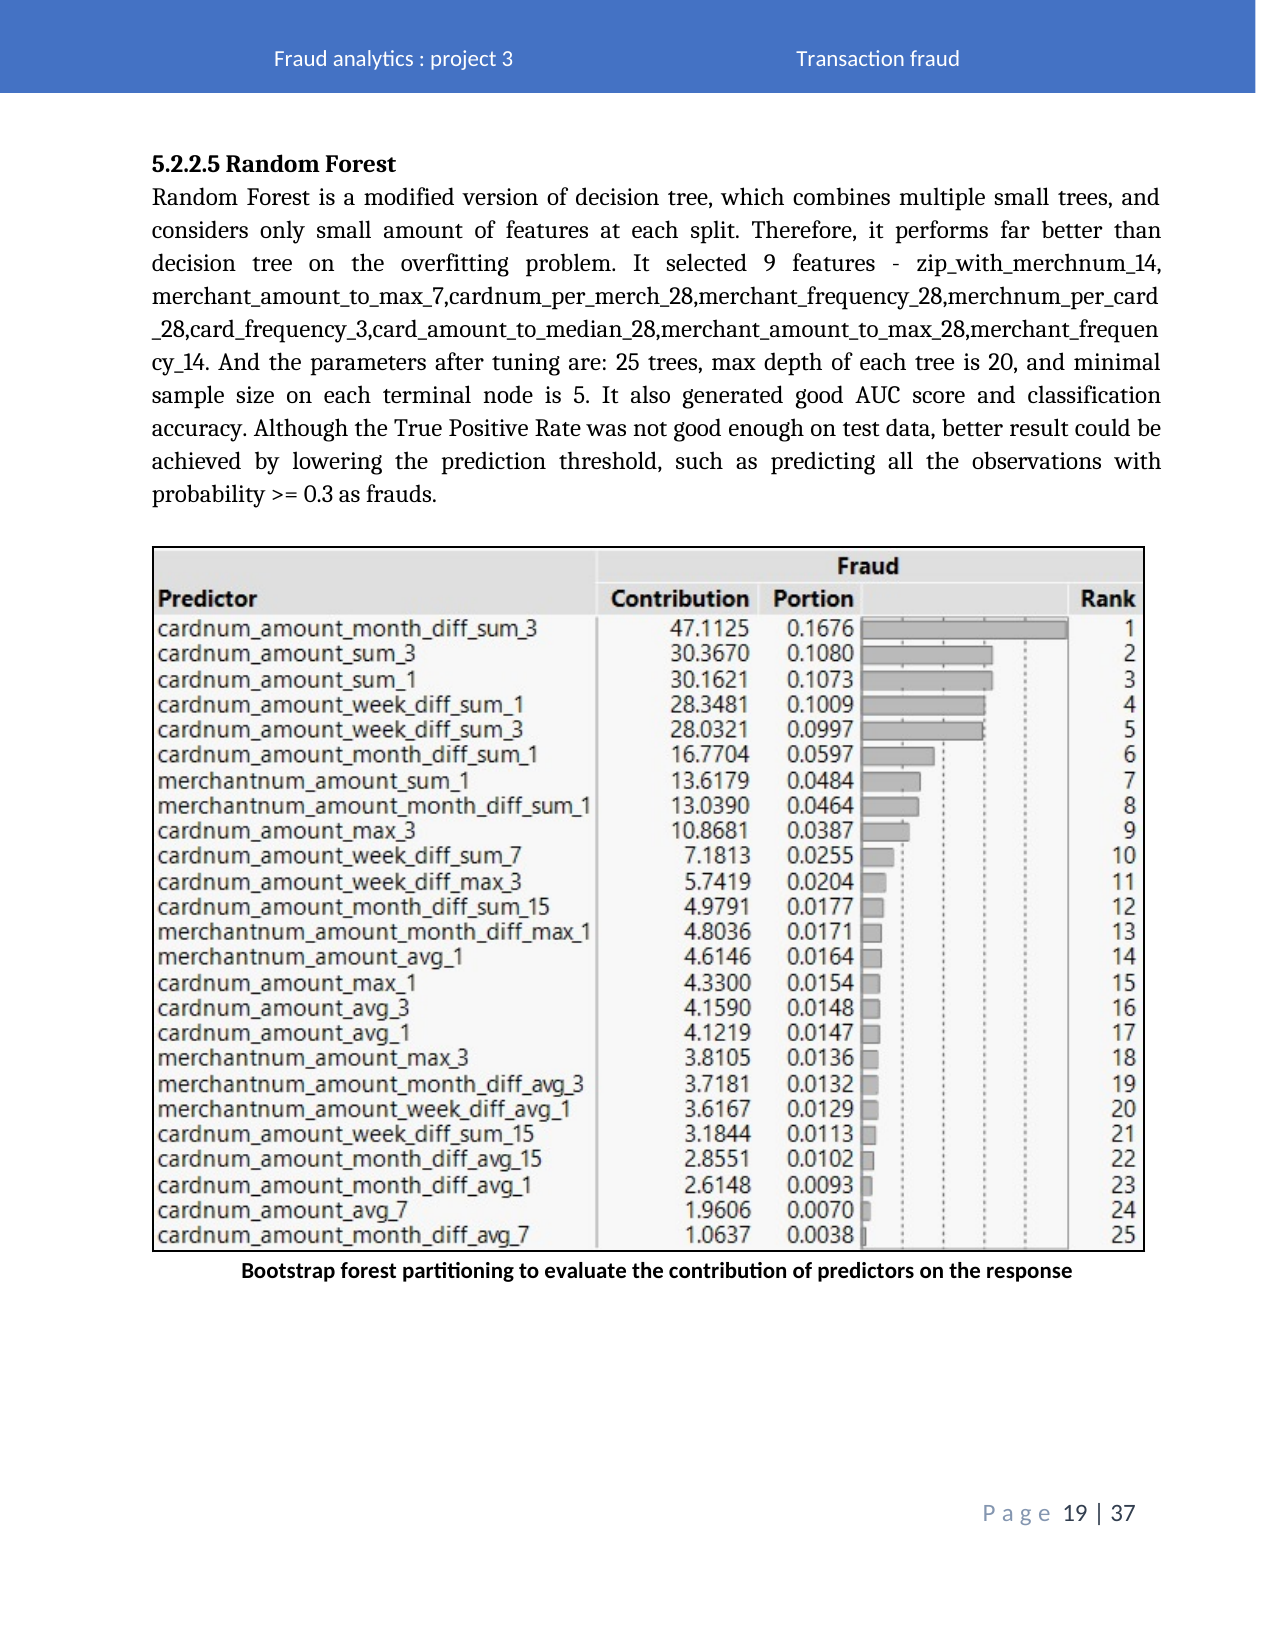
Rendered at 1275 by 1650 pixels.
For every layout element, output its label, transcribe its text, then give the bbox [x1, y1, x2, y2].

picture [154, 548, 1143, 1250]
list Bootstrap forest partitioning to evaluate the contribution of predictors on the response [152, 1257, 1162, 1285]
list Random Forest is a modified version of decision tree, which combines multiple small trees, and considers only small amount of features at each split. Therefore, it performs far better than decision tree on the overfitting problem. It selected 9 features - zip_with_merchnum_14, merchant_amount_to_max_7,cardnum_per_merch_28,merchant_frequency_28,merchnum_per_card_28,card_frequency_3,card_amount_to_median_28,merchant_amount_to_max_28,merchant_frequency_14. And the parameters after tuning are: 25 trees, max depth of each tree is 20, and minimal sample size on each terminal node is 5. It also generated good AUC score and classification accuracy. Although the True Positive Rate was not good enough on test data, better result could be achieved by lowering the prediction threshold, such as predicting all the observations with probability >= 0.3 as frauds. [152, 183, 1162, 509]
list 5.2.2.5 Random Forest [152, 150, 1162, 179]
